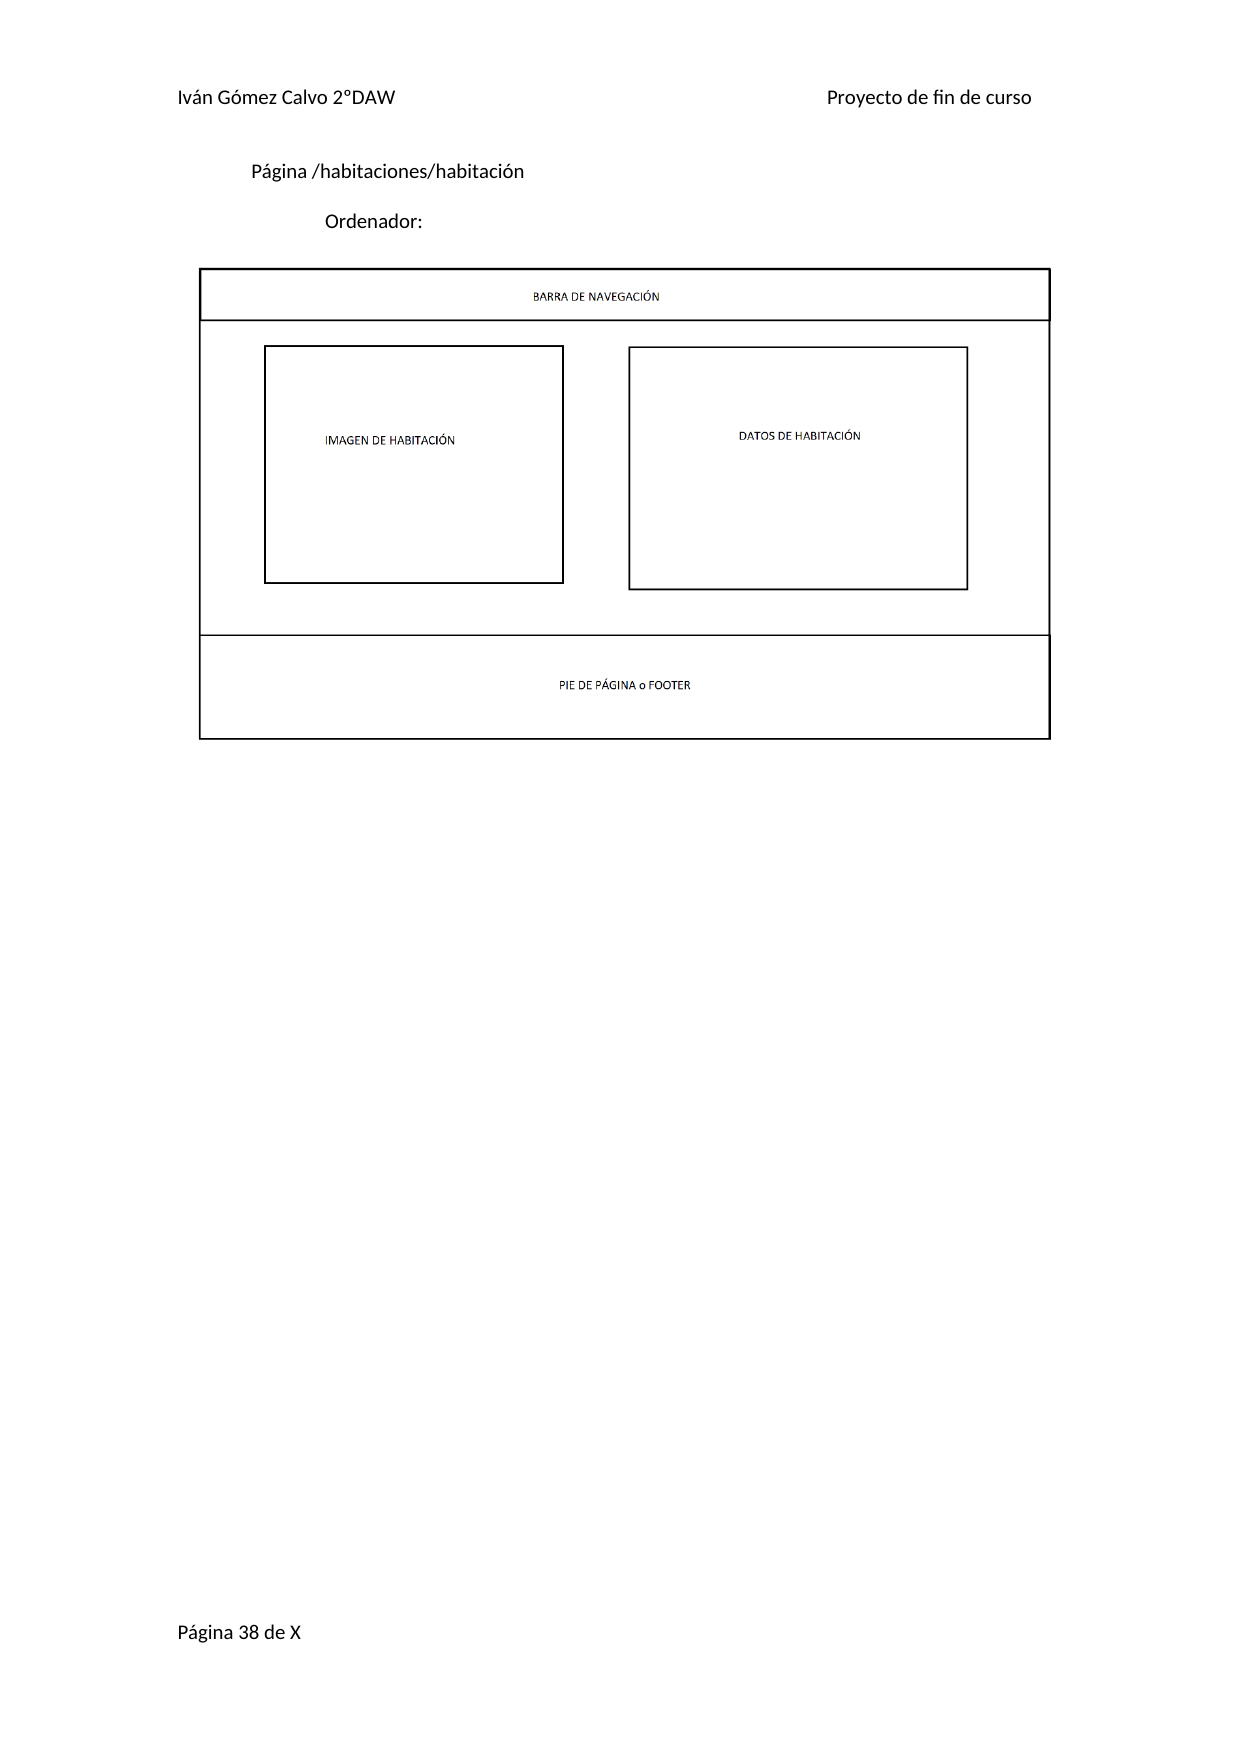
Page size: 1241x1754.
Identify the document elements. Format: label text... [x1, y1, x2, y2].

text Página /habitaciones/habitación [177, 158, 1063, 183]
picture [177, 258, 1063, 743]
text Ordenador: [177, 208, 1063, 233]
